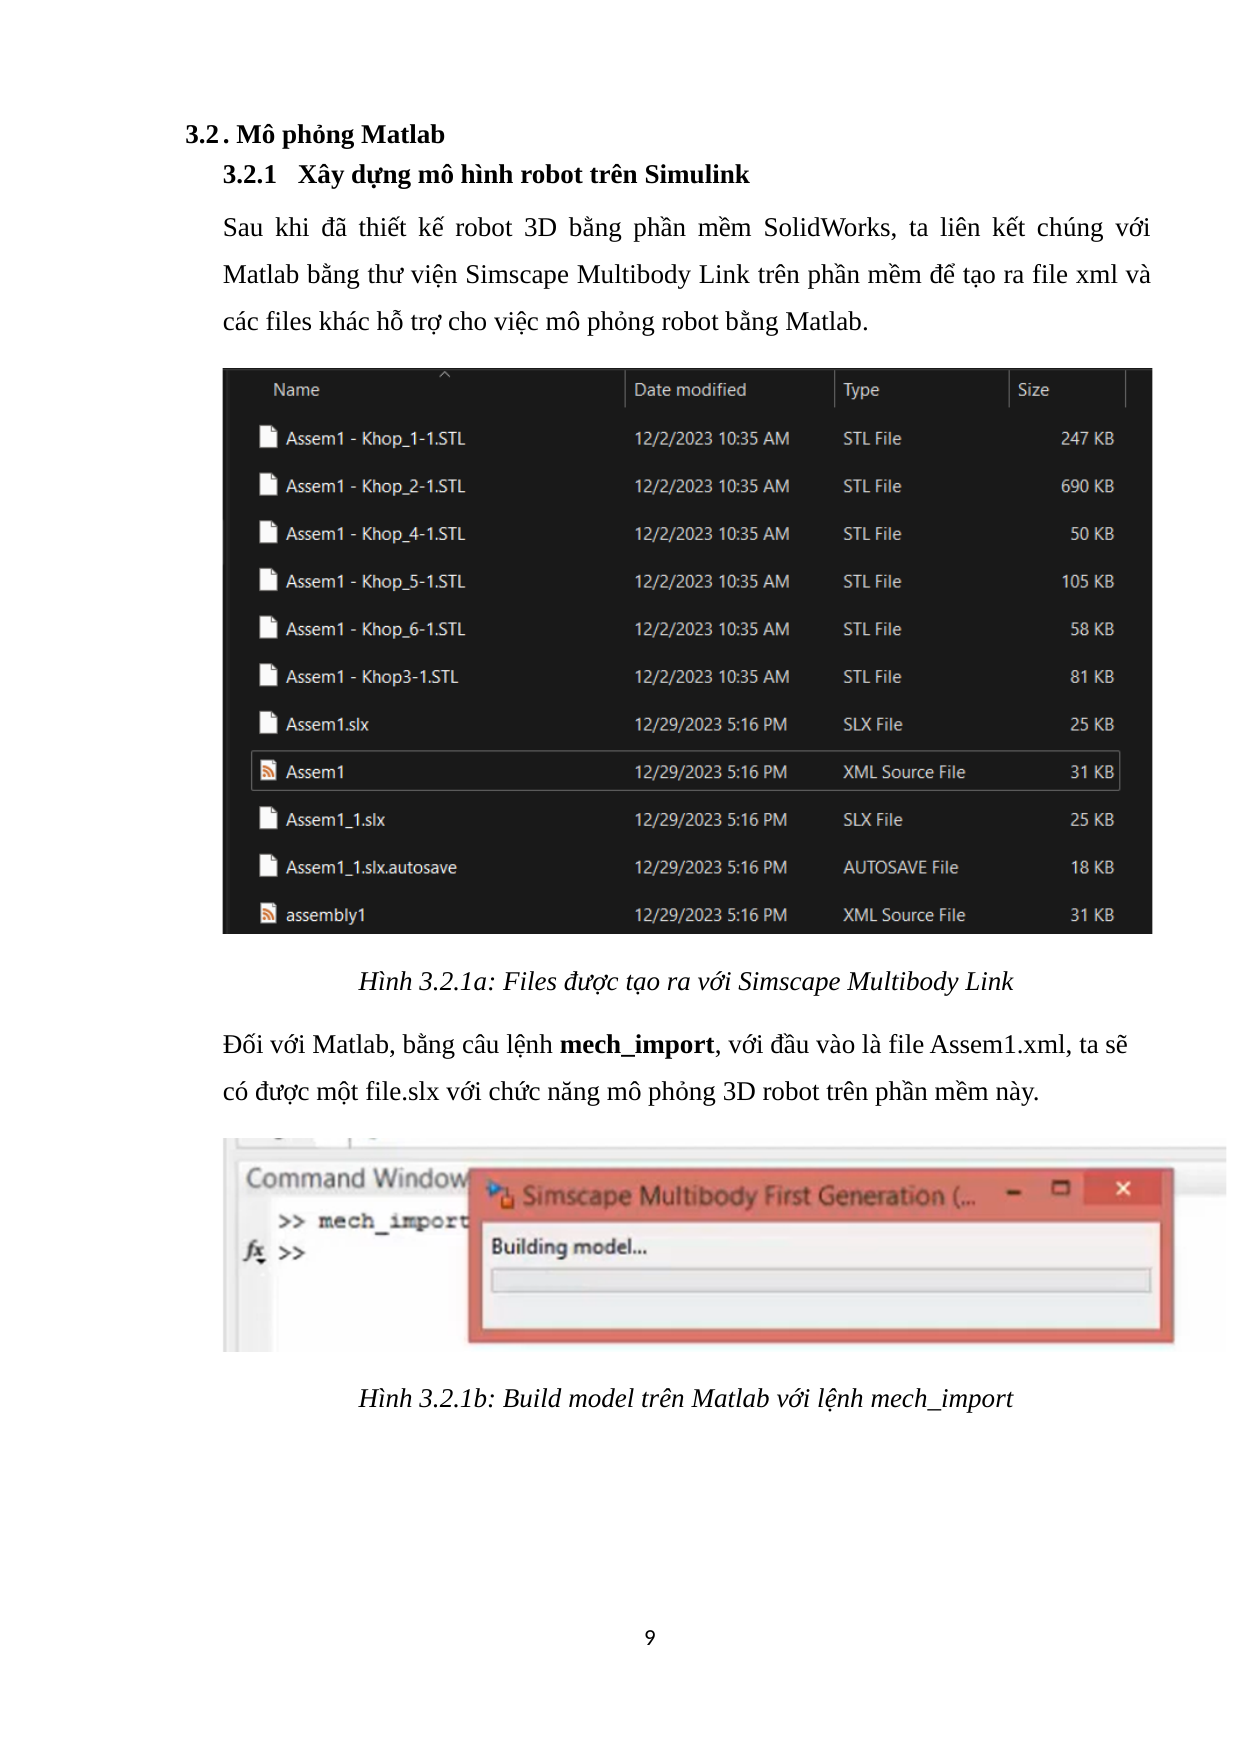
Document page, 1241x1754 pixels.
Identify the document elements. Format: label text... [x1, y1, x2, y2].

text Đối với Matlab, bằng câu lệnh mech_import, với đầu vào là file Assem1.xml, ta sẽ có được một file.slx với chức năng mô phỏng 3D robot trên phần mềm này. [223, 1028, 1152, 1106]
picture [222, 1138, 1227, 1352]
text Hình 3.2.1a: Files được tạo ra với Simscape Multibody Link [223, 965, 1152, 996]
list . Mô phỏng Matlab [185, 118, 1152, 149]
list Xây dựng mô hình robot trên Simulink [223, 158, 1152, 190]
text Sau khi đã thiết kế robot 3D bằng phần mềm SolidWorks, ta liên kết chúng với Matlab bằng thư viện Simscape Multibody Link trên phần mềm để tạo ra file xml và các files khác hỗ trợ cho việc mô phỏng robot bằng Matlab. [223, 211, 1152, 336]
text Hình 3.2.1b: Build model trên Matlab với lệnh mech_import [223, 1382, 1152, 1413]
picture [222, 368, 1153, 934]
